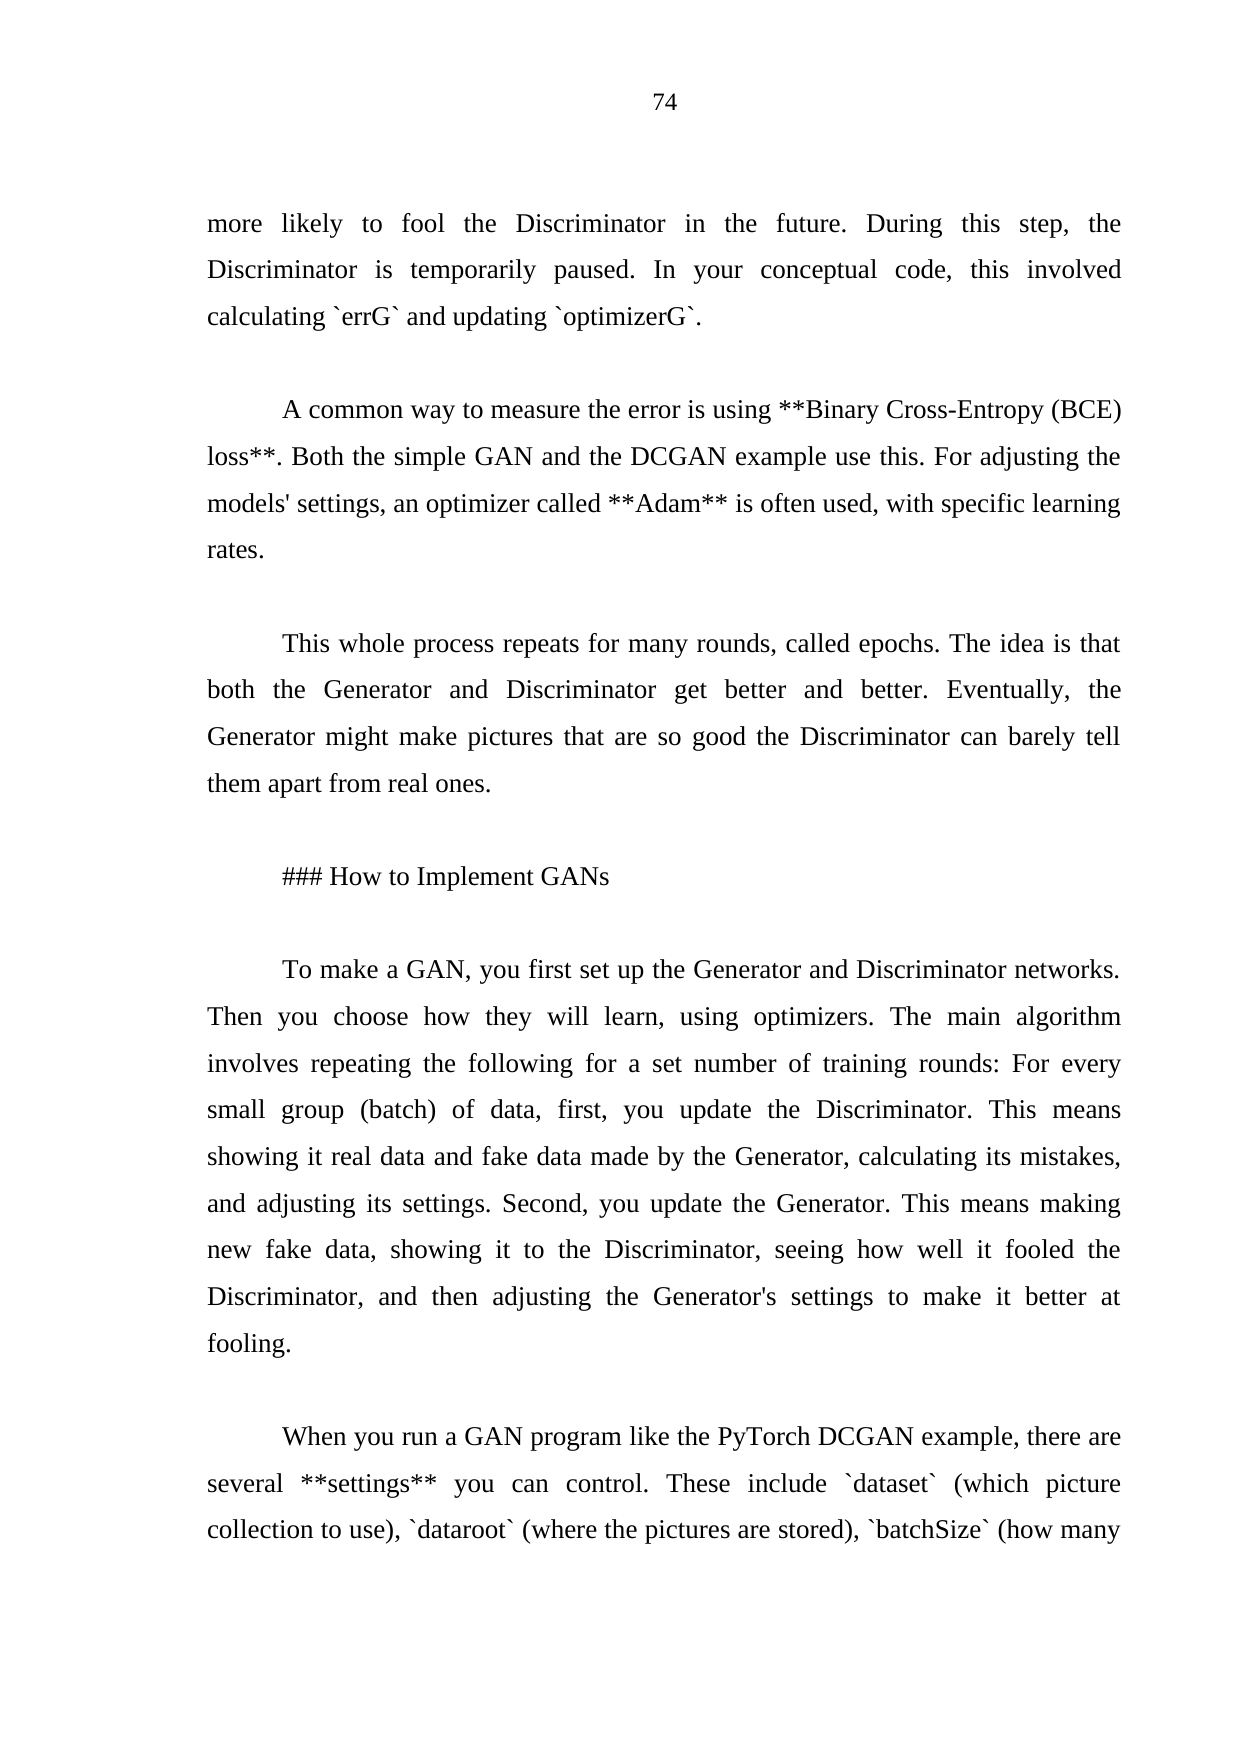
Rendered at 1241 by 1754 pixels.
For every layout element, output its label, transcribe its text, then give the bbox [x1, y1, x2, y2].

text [207, 207, 1122, 331]
text This whole process repeats for many rounds, called epochs. The idea is that both the Generator and Discriminator get better and better. Eventually, the Generator might make pictures that are so good the Discriminator can barely tell them apart from real ones. [207, 627, 1122, 798]
text To make a GAN, you first set up the Generator and Discriminator networks. Then you choose how they will learn, using optimizers. The main algorithm involves repeating the following for a set number of training rounds: For every small group (batch) of data, first, you update the Discriminator. This means showing it real data and fake data made by the Generator, calculating its mistakes, and adjusting its settings. Second, you update the Generator. This means making new fake data, showing it to the Discriminator, seeing how well it fooled the Discriminator, and then adjusting the Generator's settings to make it better at fooling. [207, 953, 1122, 1358]
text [207, 1420, 1122, 1544]
text A common way to measure the error is using **Binary Cross-Entropy (BCE) loss**. Both the simple GAN and the DCGAN example use this. For adjusting the models' settings, an optimizer called **Adam** is often used, with specific learning rates. [207, 393, 1122, 564]
text ### How to Implement GANs [207, 860, 1122, 891]
